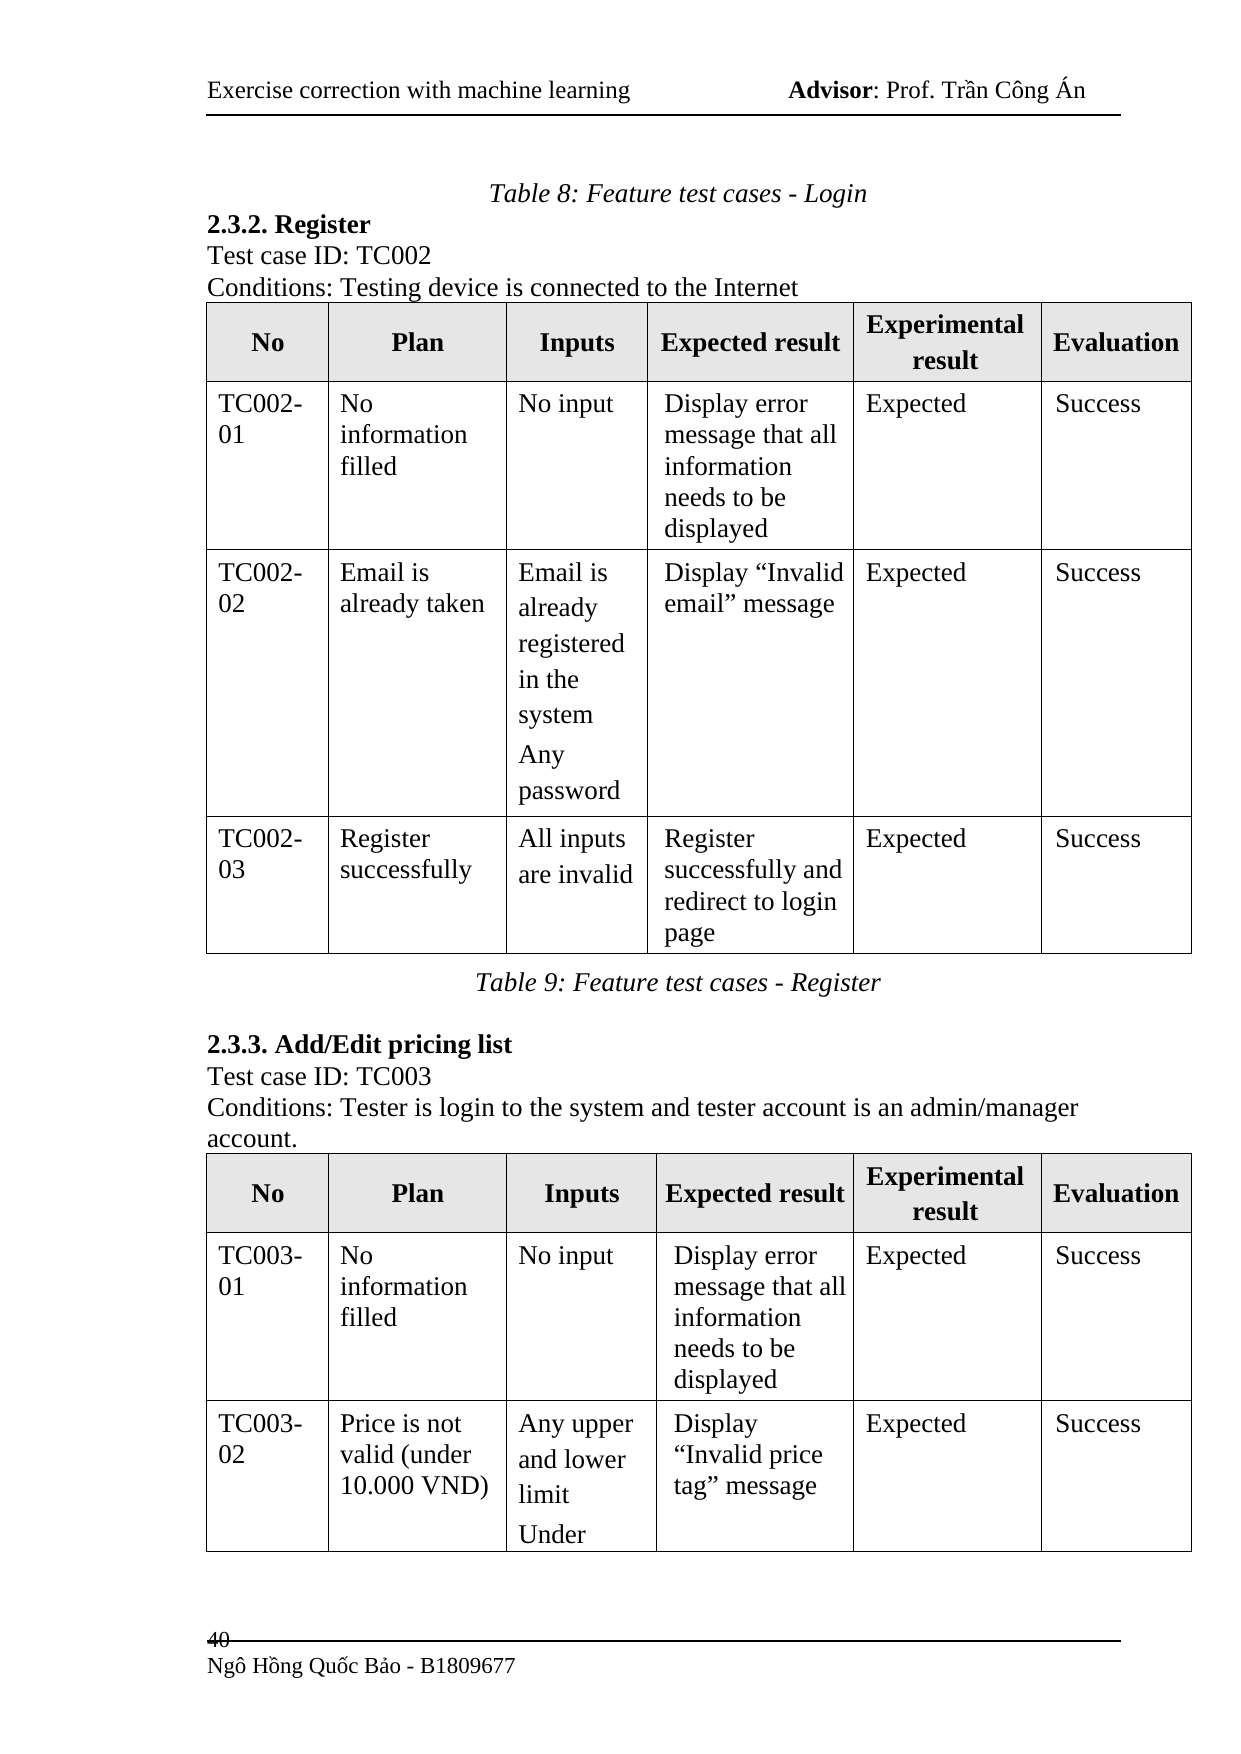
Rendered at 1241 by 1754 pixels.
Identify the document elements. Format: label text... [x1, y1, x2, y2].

table_cell No information filled [329, 382, 506, 549]
table_header Inputs [507, 1154, 656, 1232]
table_cell Display error message that all information needs to be displayed [657, 1233, 853, 1400]
table_cell Display “Invalid price tag” message [657, 1401, 853, 1551]
table_cell Expected [854, 817, 1041, 953]
table_header No [207, 303, 328, 381]
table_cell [507, 1401, 656, 1551]
table_cell No information filled [329, 1233, 506, 1400]
table_header Plan [329, 1154, 506, 1232]
text Conditions: Testing device is connected to the Internet [207, 271, 1122, 302]
table_cell Display “Invalid email” message [648, 550, 853, 816]
table_cell Success [1042, 550, 1191, 816]
table_cell Display error message that all information needs to be displayed [648, 382, 853, 549]
table_cell Register successfully [329, 817, 506, 953]
text Test case ID: TC003 [207, 1060, 1122, 1091]
table_header Evaluation [1042, 303, 1191, 381]
table_cell Price is not valid (under 10.000 VND) [329, 1401, 506, 1551]
table_cell Email is already taken [329, 550, 506, 816]
table_cell TC003-01 [207, 1233, 328, 1400]
table_header Expected result [648, 303, 853, 381]
table_cell Expected [854, 382, 1041, 549]
table_header Experimental result [854, 1154, 1041, 1232]
table_cell Email is already registered in the system Any password [507, 550, 647, 816]
table_cell Success [1042, 1401, 1191, 1551]
table_header Inputs [507, 303, 647, 381]
table_cell Expected [854, 1233, 1041, 1400]
text 2.3.3. Add/Edit pricing list [207, 1029, 1122, 1060]
text Test case ID: TC002 [207, 239, 1122, 271]
table_header Evaluation [1042, 1154, 1191, 1232]
table_cell Success [1042, 817, 1191, 953]
table_cell TC002-01 [207, 382, 328, 549]
table_header Plan [329, 303, 506, 381]
table_cell Register successfully and redirect to login page [648, 817, 853, 953]
table_cell TC002-03 [207, 817, 328, 953]
table_cell TC002-02 [207, 550, 328, 816]
table_cell All inputs are invalid [507, 817, 647, 953]
table_header No [207, 1154, 328, 1232]
table_cell No input [507, 1233, 656, 1400]
table_cell TC003-02 [207, 1401, 328, 1551]
table_header Experimental result [854, 303, 1041, 381]
text Conditions: Tester is login to the system and tester account is an admin/manager account. [207, 1091, 1122, 1153]
table_cell Expected [854, 550, 1041, 816]
text 2.3.2. Register [207, 208, 1122, 239]
table_cell Success [1042, 1233, 1191, 1400]
table_header Expected result [657, 1154, 853, 1232]
table_cell Success [1042, 382, 1191, 549]
table_cell No input [507, 382, 647, 549]
table_cell Expected [854, 1401, 1041, 1551]
